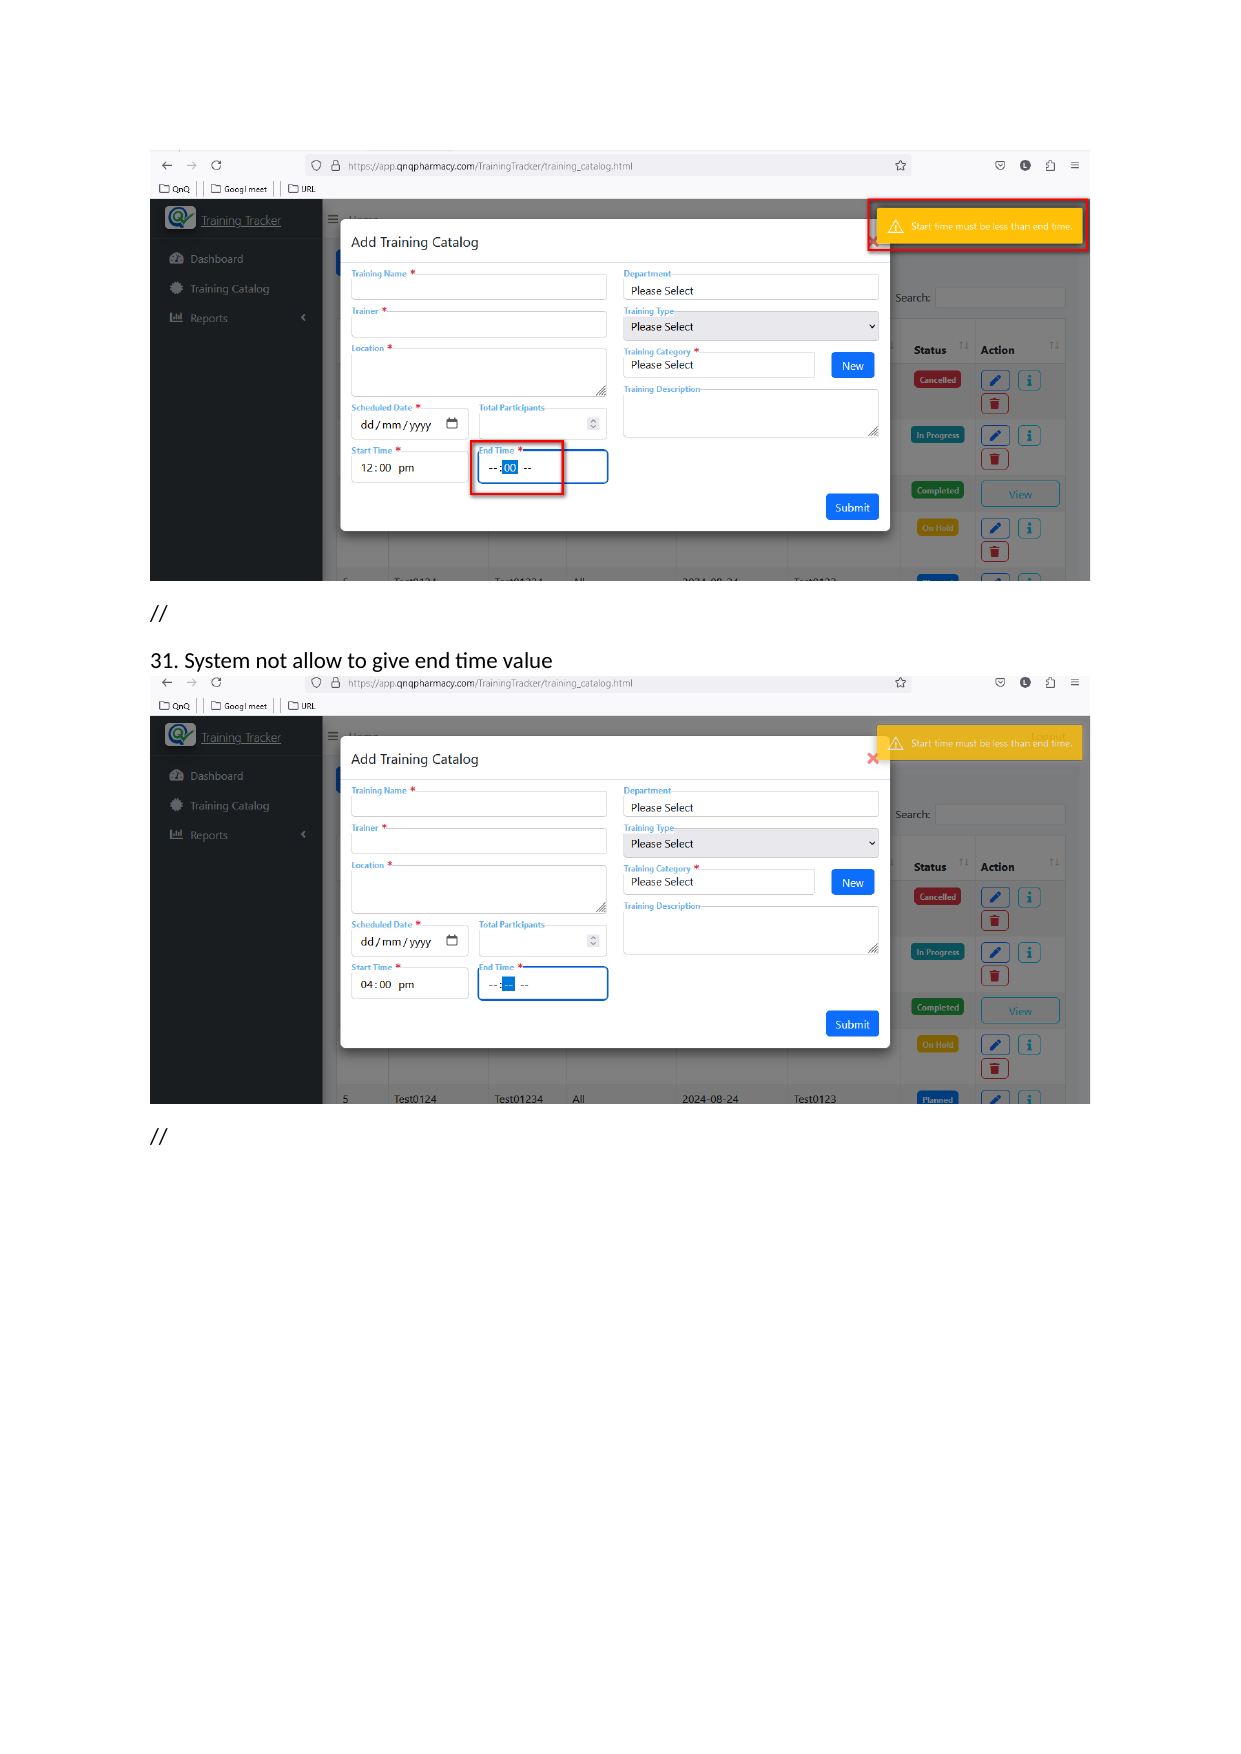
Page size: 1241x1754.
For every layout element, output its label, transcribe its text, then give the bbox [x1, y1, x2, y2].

text 31. System not allow to give end time value [150, 646, 1090, 676]
picture [150, 150, 1091, 581]
text // [150, 599, 1090, 627]
picture [150, 676, 1091, 1104]
text // [150, 1122, 1090, 1150]
